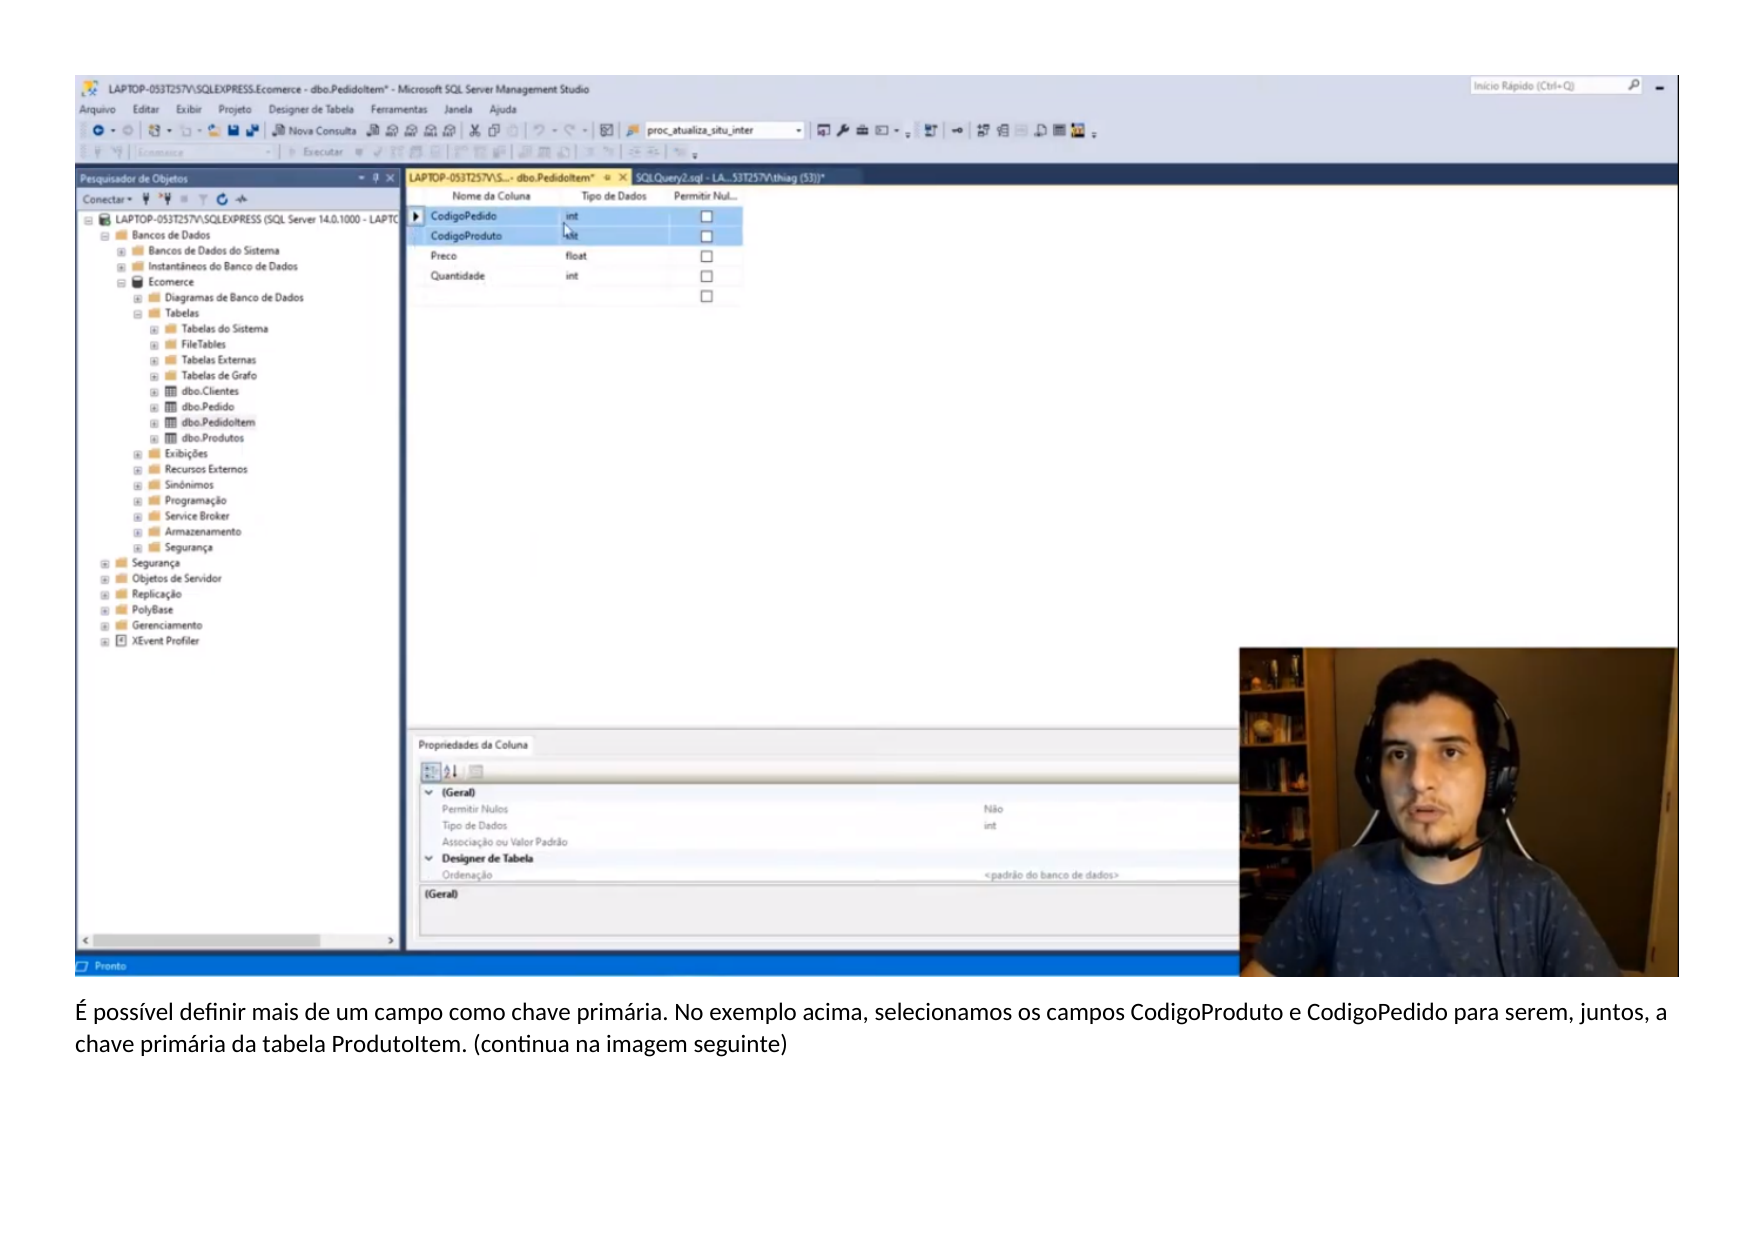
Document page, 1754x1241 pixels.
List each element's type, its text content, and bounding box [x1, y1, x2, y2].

picture [75, 75, 1679, 977]
text É possível definir mais de um campo como chave primária. No exemplo acima, selecionamos os campos CodigoProduto e CodigoPedido para serem, juntos, a chave primária da tabela ProdutoItem. (continua na imagem seguinte) [75, 996, 1679, 1059]
